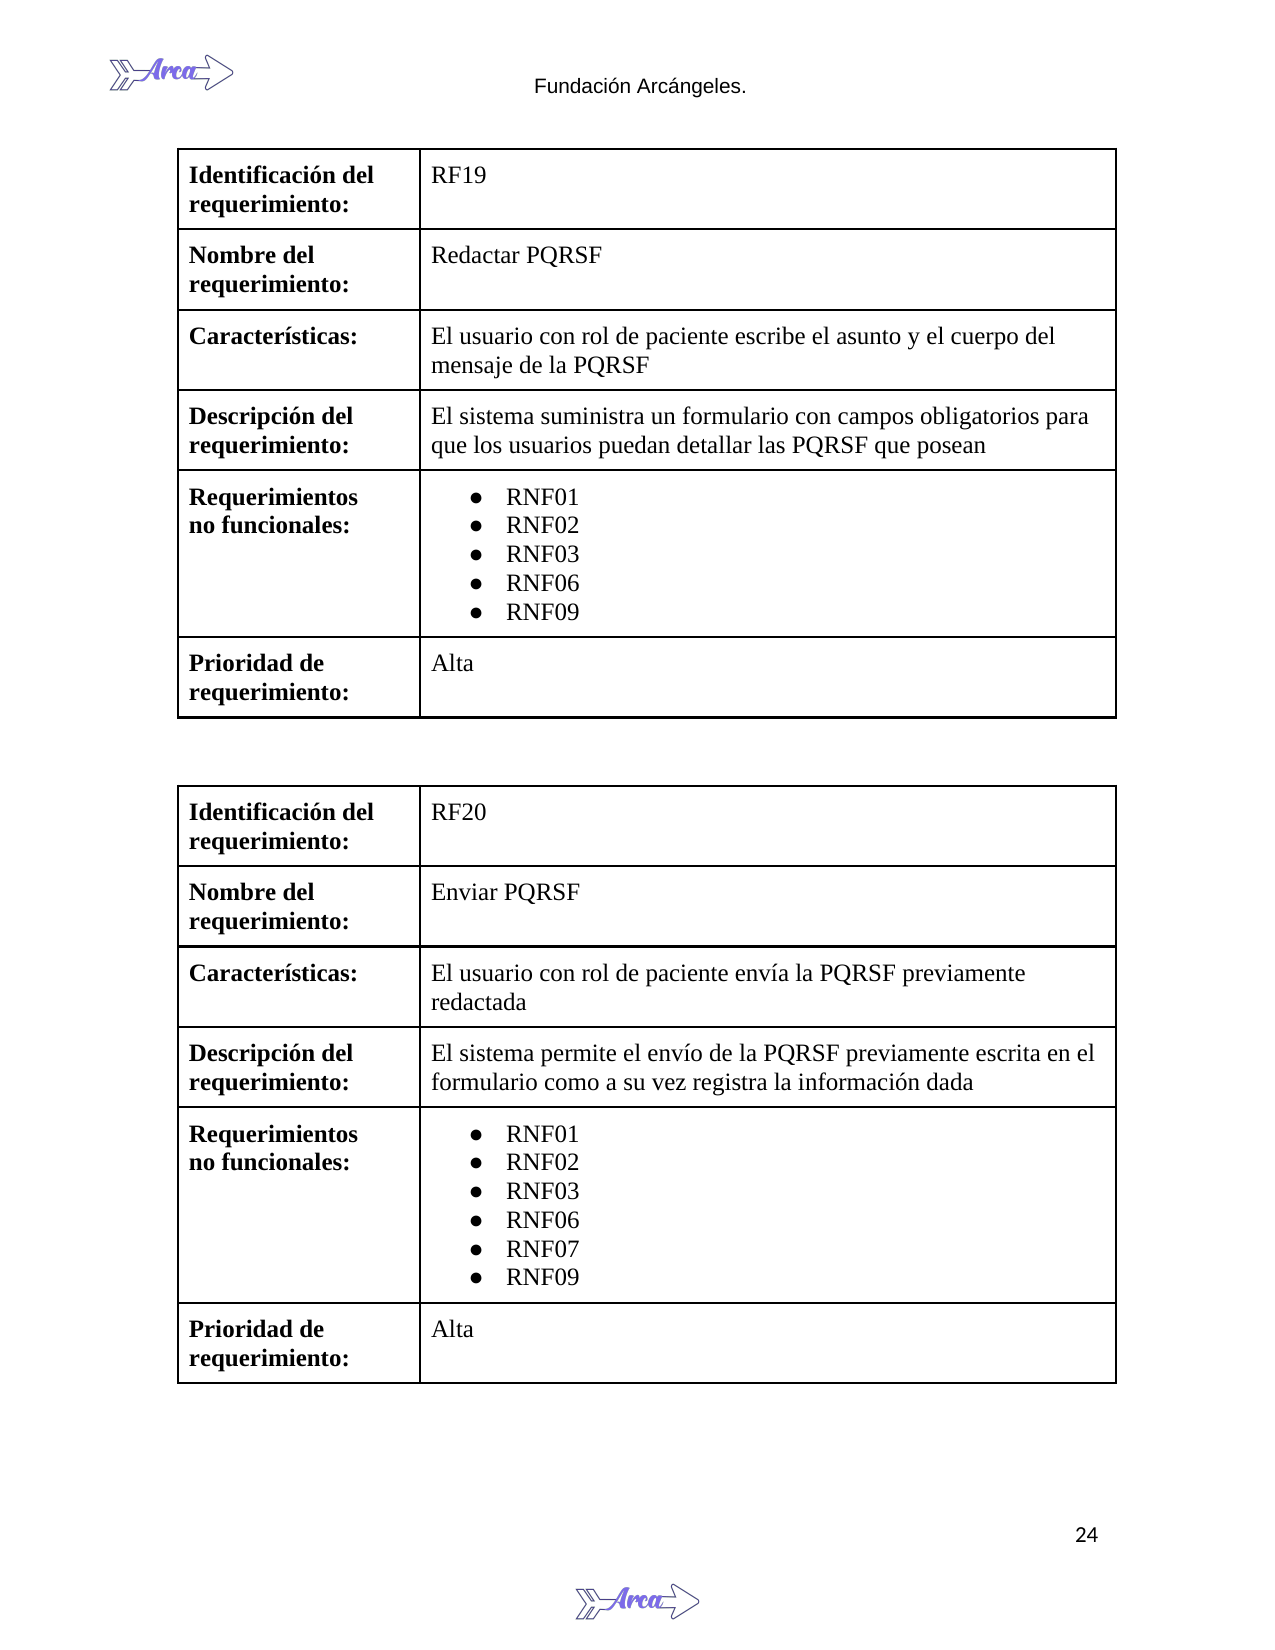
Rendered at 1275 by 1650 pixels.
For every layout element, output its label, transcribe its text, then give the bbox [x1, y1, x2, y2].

table_header Identificación del requerimiento: [179, 787, 419, 865]
table_cell RNF01 RNF02 RNF03 RNF06 RNF09 [421, 471, 1115, 636]
table_cell El usuario con rol de paciente envía la PQRSF previamente redactada [421, 948, 1115, 1026]
table_cell El sistema permite el envío de la PQRSF previamente escrita en el formulario como a su vez registra la información dada [421, 1028, 1115, 1106]
table_cell RNF01 RNF02 RNF03 RNF06 RNF07 RNF09 [421, 1108, 1115, 1302]
table_cell El usuario con rol de paciente escribe el asunto y el cuerpo del mensaje de la PQRSF [421, 311, 1115, 389]
table_header Identificación del requerimiento: [179, 150, 419, 228]
table_cell Descripción del requerimiento: [179, 1028, 419, 1106]
table_cell Redactar PQRSF [421, 230, 1115, 308]
table_cell Características: [179, 311, 419, 389]
table_cell Alta [421, 1304, 1115, 1382]
table_cell Enviar PQRSF [421, 867, 1115, 945]
table_cell Alta [421, 638, 1115, 716]
table_cell Nombre del requerimiento: [179, 230, 419, 308]
table_cell Prioridad de requerimiento: [179, 1304, 419, 1382]
table_cell Características: [179, 948, 419, 1026]
picture [572, 1580, 703, 1623]
table_cell Requerimientos no funcionales: [179, 1108, 419, 1302]
table_cell Requerimientos no funcionales: [179, 471, 419, 636]
table_header RF20 [421, 787, 1115, 865]
table_cell El sistema suministra un formulario con campos obligatorios para que los usuarios puedan detallar las PQRSF que posean [421, 391, 1115, 469]
table_cell Descripción del requerimiento: [179, 391, 419, 469]
table_cell Prioridad de requerimiento: [179, 638, 419, 716]
picture [106, 51, 237, 94]
table_cell Nombre del requerimiento: [179, 867, 419, 945]
table_header RF19 [421, 150, 1115, 228]
